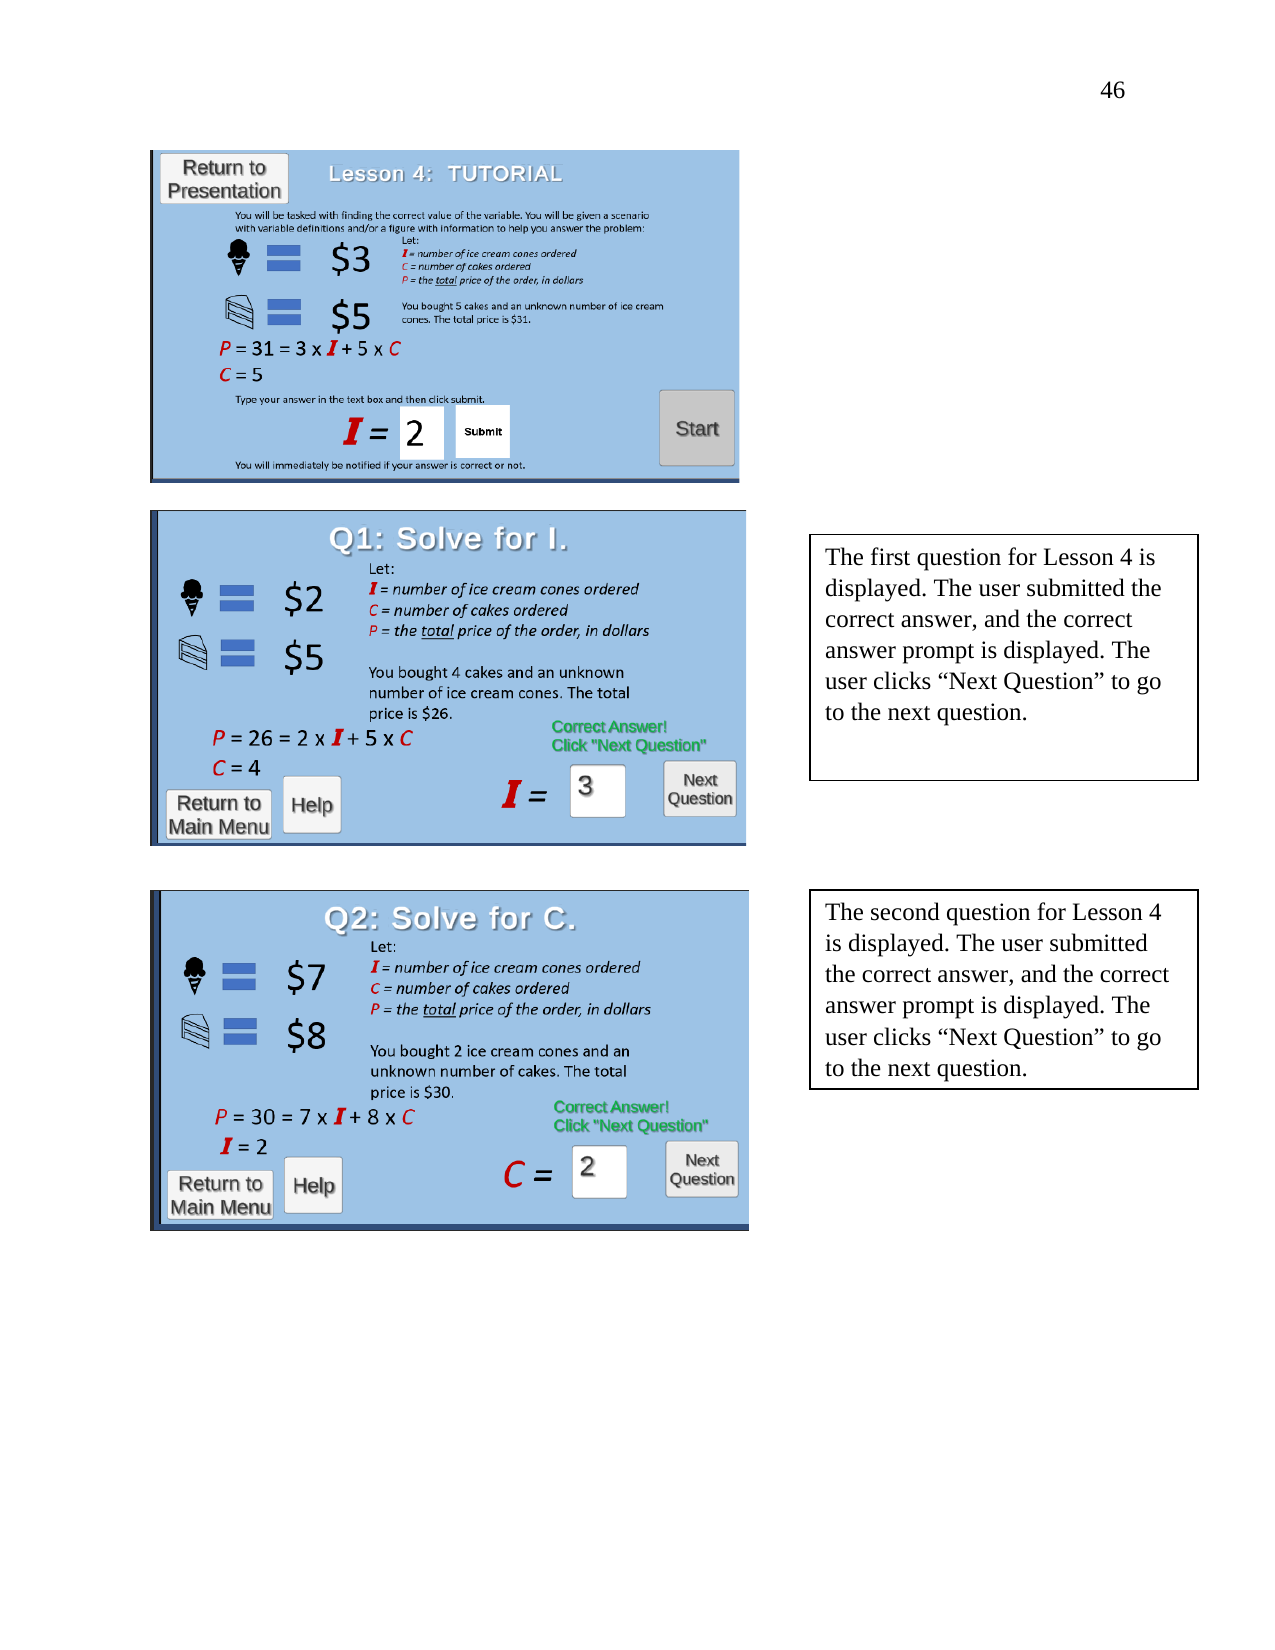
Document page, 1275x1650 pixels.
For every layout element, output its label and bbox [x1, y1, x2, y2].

picture [150, 890, 749, 1231]
picture [150, 150, 740, 483]
picture [150, 510, 747, 846]
